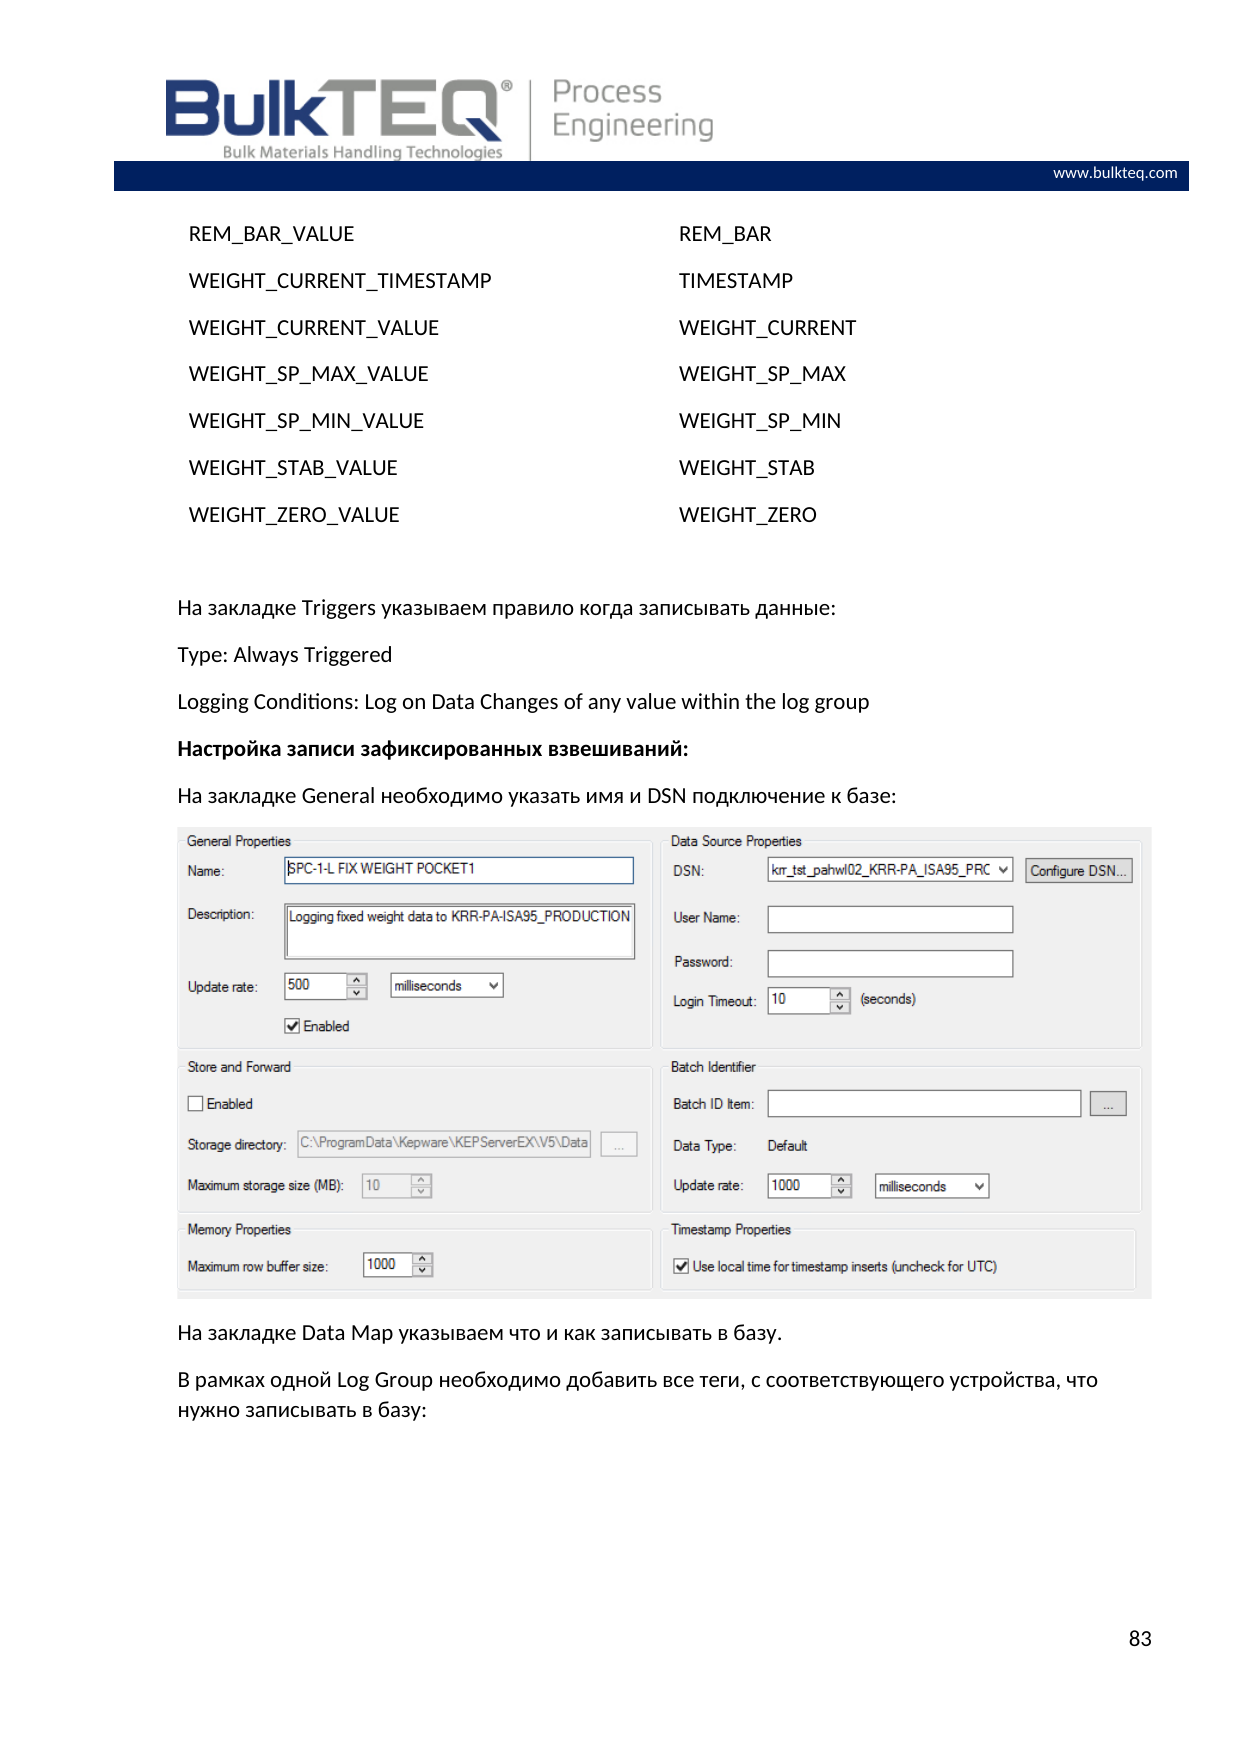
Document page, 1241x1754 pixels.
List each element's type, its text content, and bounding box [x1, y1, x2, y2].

table_cell WEIGHT_STAB [668, 453, 1151, 500]
table_cell WEIGHT_SP_MAX_VALUE [177, 360, 668, 406]
table_cell TIMESTAMP [668, 266, 1151, 313]
picture [166, 78, 713, 161]
table_cell WEIGHT_ZERO_VALUE [177, 500, 668, 547]
table_cell WEIGHT_CURRENT_VALUE [177, 313, 668, 359]
table_cell REM_BAR_VALUE [177, 219, 668, 266]
text На закладке Data Map указываем что и как записывать в базу. [177, 1318, 1152, 1346]
text Type: Always Triggered [177, 640, 1152, 668]
text В рамках одной Log Group необходимо добавить все теги, с соответствующего устройства, что нужно записывать в базу: [177, 1365, 1152, 1423]
table_cell WEIGHT_CURRENT [668, 313, 1151, 359]
table_cell WEIGHT_STAB_VALUE [177, 453, 668, 500]
table_cell WEIGHT_SP_MIN_VALUE [177, 406, 668, 453]
table_cell WEIGHT_ZERO [668, 500, 1151, 547]
table_cell REM_BAR [668, 219, 1151, 266]
table_cell WEIGHT_SP_MIN [668, 406, 1151, 453]
table_cell WEIGHT_CURRENT_TIMESTAMP [177, 266, 668, 313]
text На закладке General необходимо указать имя и DSN подключение к базе: [177, 781, 1152, 809]
text Настройка записи зафиксированных взвешиваний: [177, 734, 1152, 762]
picture [177, 827, 1152, 1299]
table_cell WEIGHT_SP_MAX [668, 360, 1151, 406]
text На закладке Triggers указываем правило когда записывать данные: [177, 593, 1152, 622]
text Logging Conditions: Log on Data Changes of any value within the log group [177, 687, 1152, 715]
